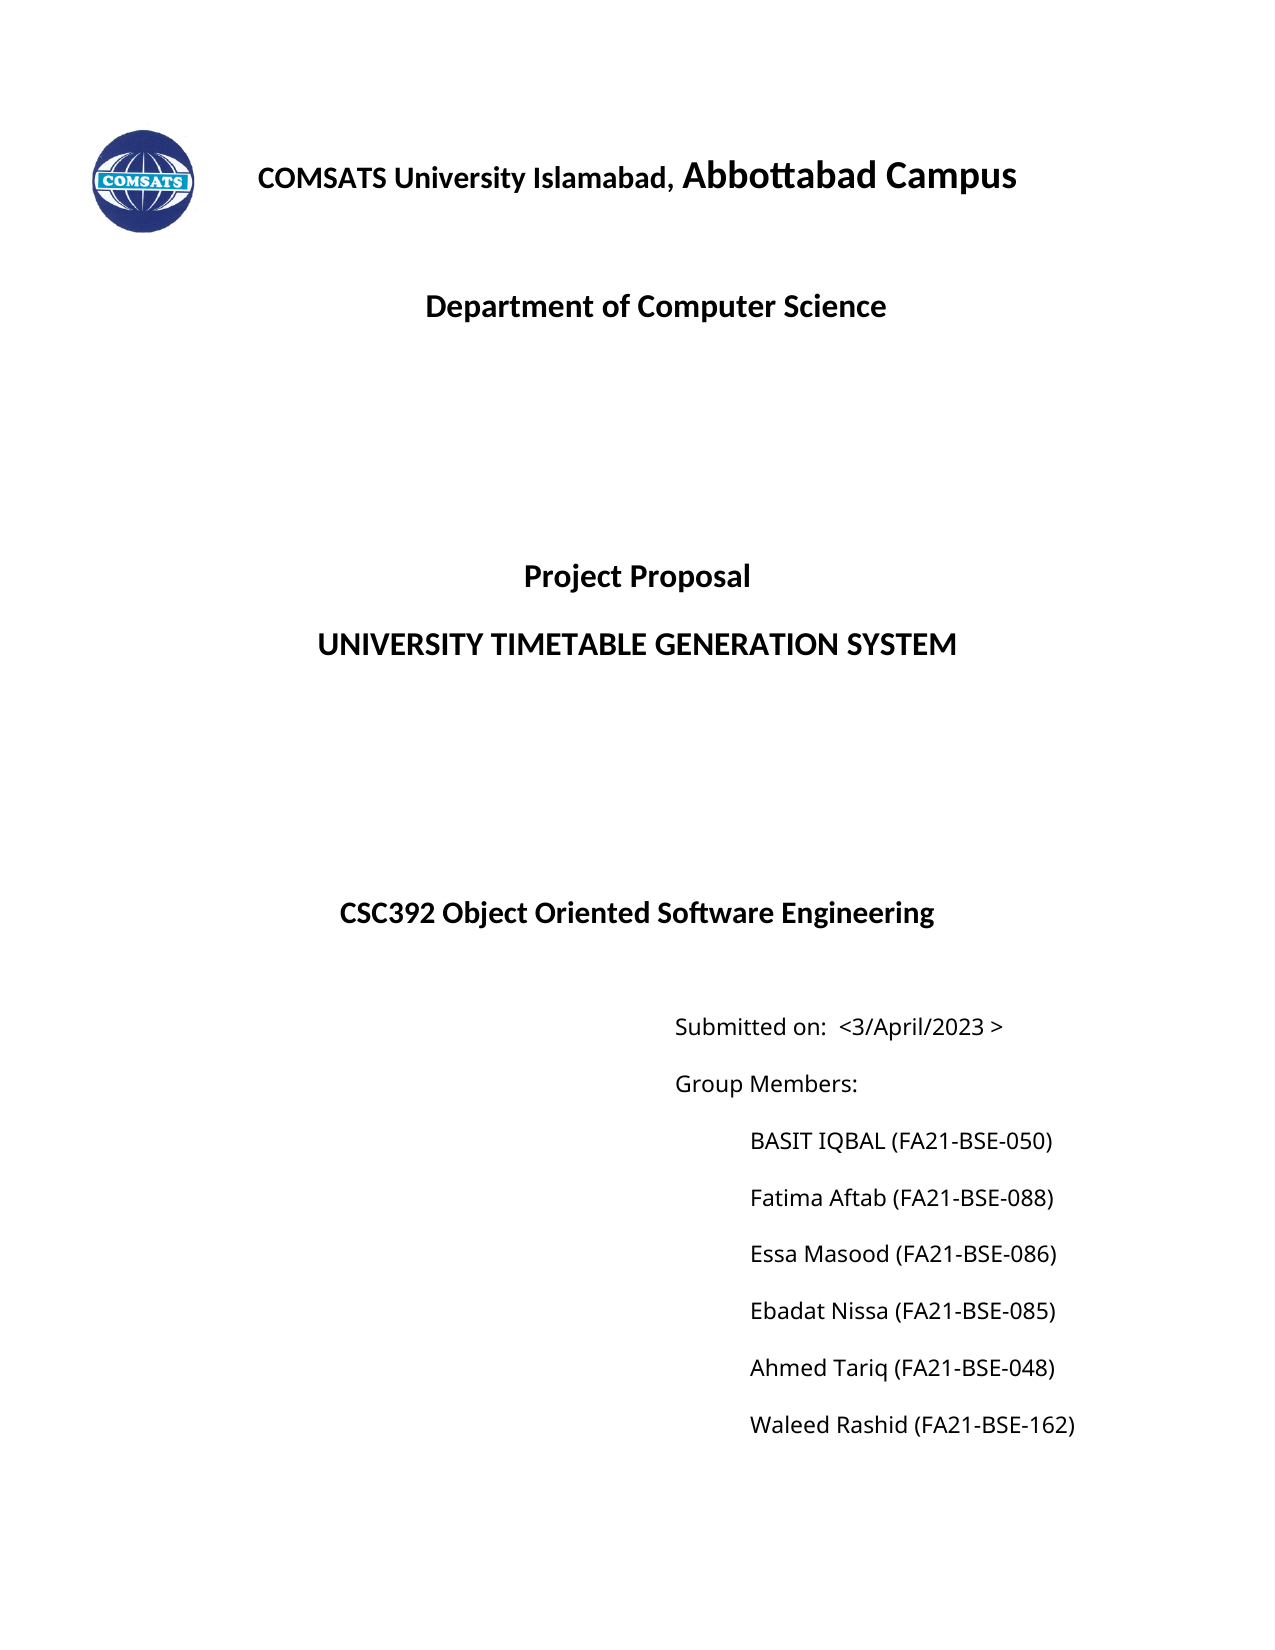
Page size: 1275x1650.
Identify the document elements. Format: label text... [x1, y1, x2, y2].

text BASIT IQBAL (FA21-BSE-050) [675, 1125, 1125, 1156]
text Fatima Aftab (FA21-BSE-088) [675, 1181, 1125, 1213]
text Group Members: [675, 1068, 1125, 1099]
text Submitted on: <3/April/2023 > [600, 1011, 1125, 1042]
picture [80, 112, 197, 244]
text Ebadat Nissa (FA21-BSE-085) [675, 1295, 1125, 1326]
text Project Proposal [150, 556, 1125, 596]
text Department of Computer Science [150, 285, 1125, 326]
text CSC392 Object Oriented Software Engineering [150, 893, 1125, 932]
text UNIVERSITY TIMETABLE GENERATION SYSTEM [150, 623, 1125, 664]
text Ahmed Tariq (FA21-BSE-048) [675, 1352, 1125, 1383]
text Waleed Rashid (FA21-BSE-162) [675, 1408, 1125, 1440]
text Essa Masood (FA21-BSE-086) [675, 1238, 1125, 1269]
text COMSATS University Islamabad, Abbottabad Campus [197, 150, 1125, 198]
